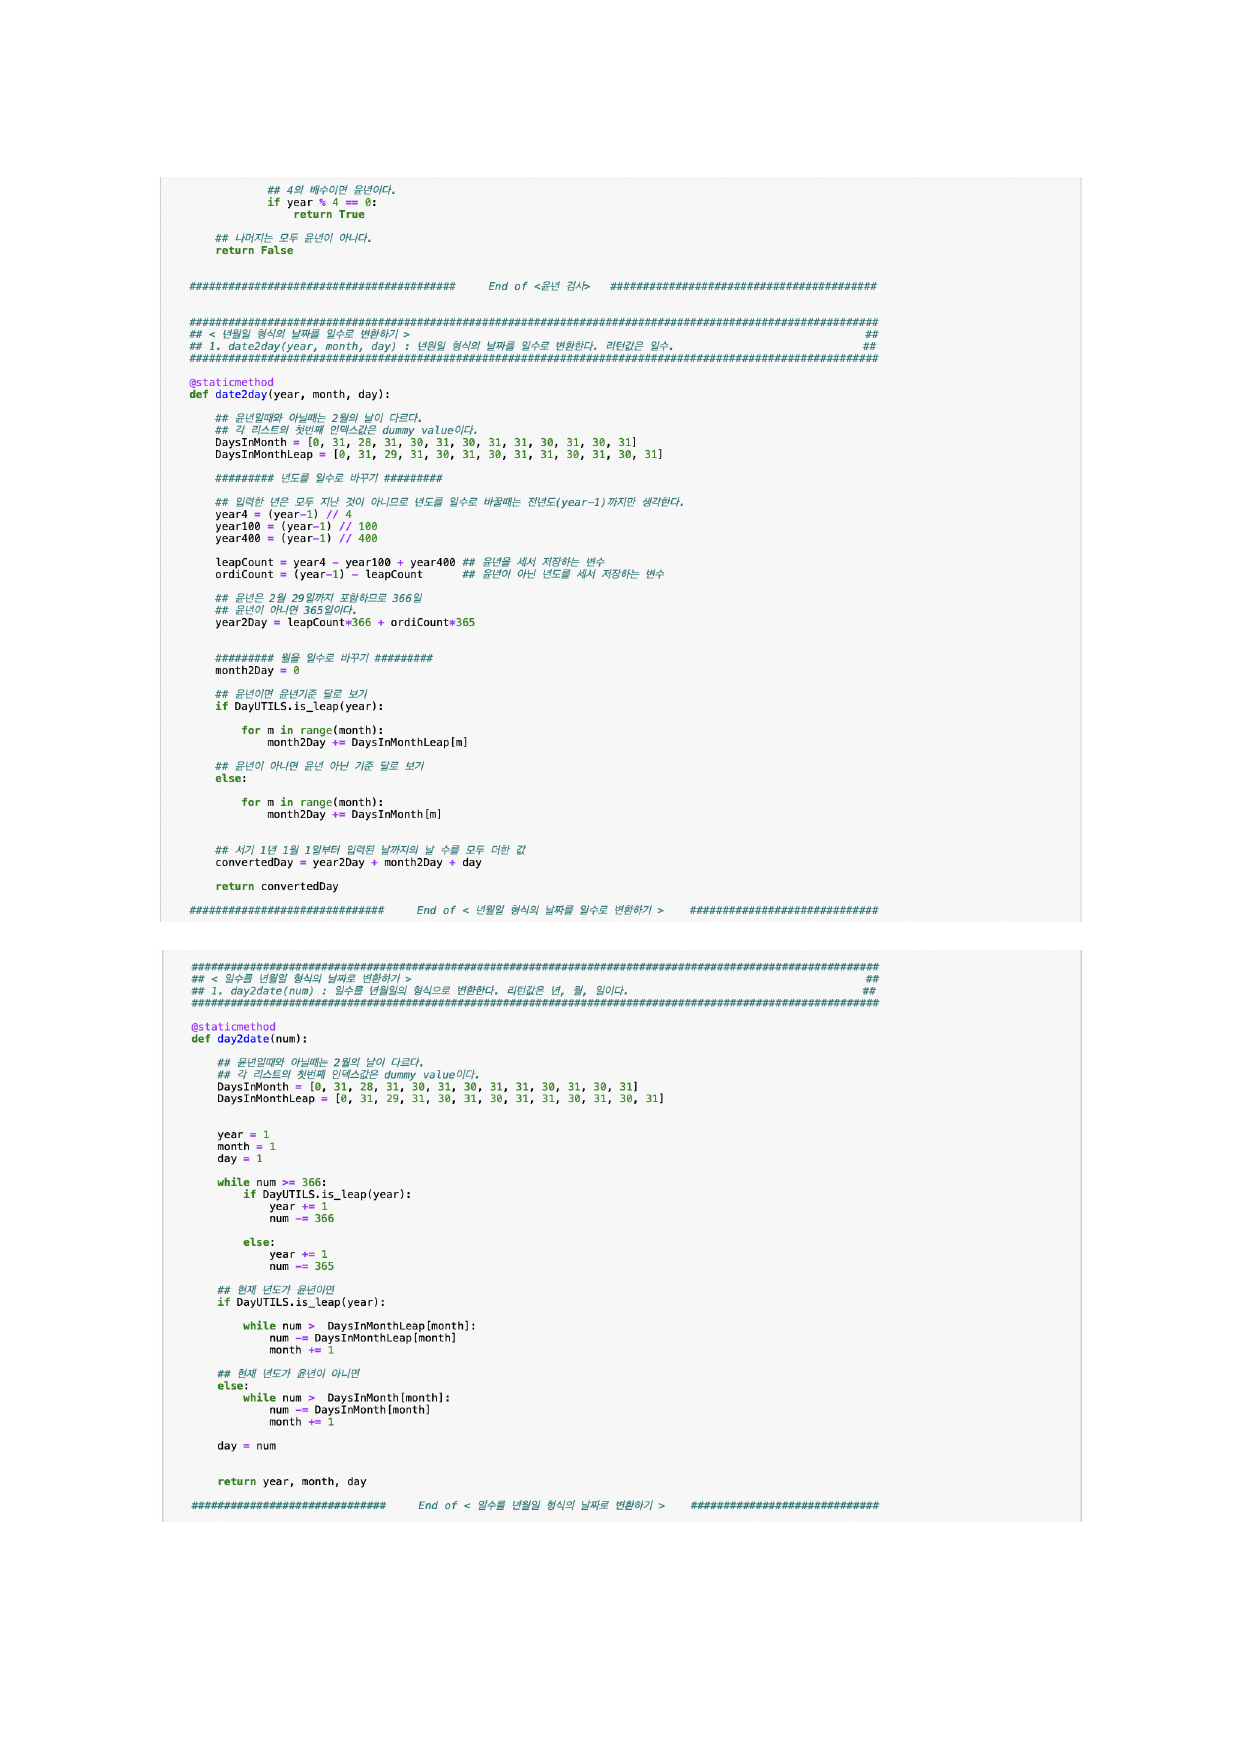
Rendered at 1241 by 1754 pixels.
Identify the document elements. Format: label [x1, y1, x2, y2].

picture [150, 177, 1091, 922]
picture [150, 950, 1091, 1522]
